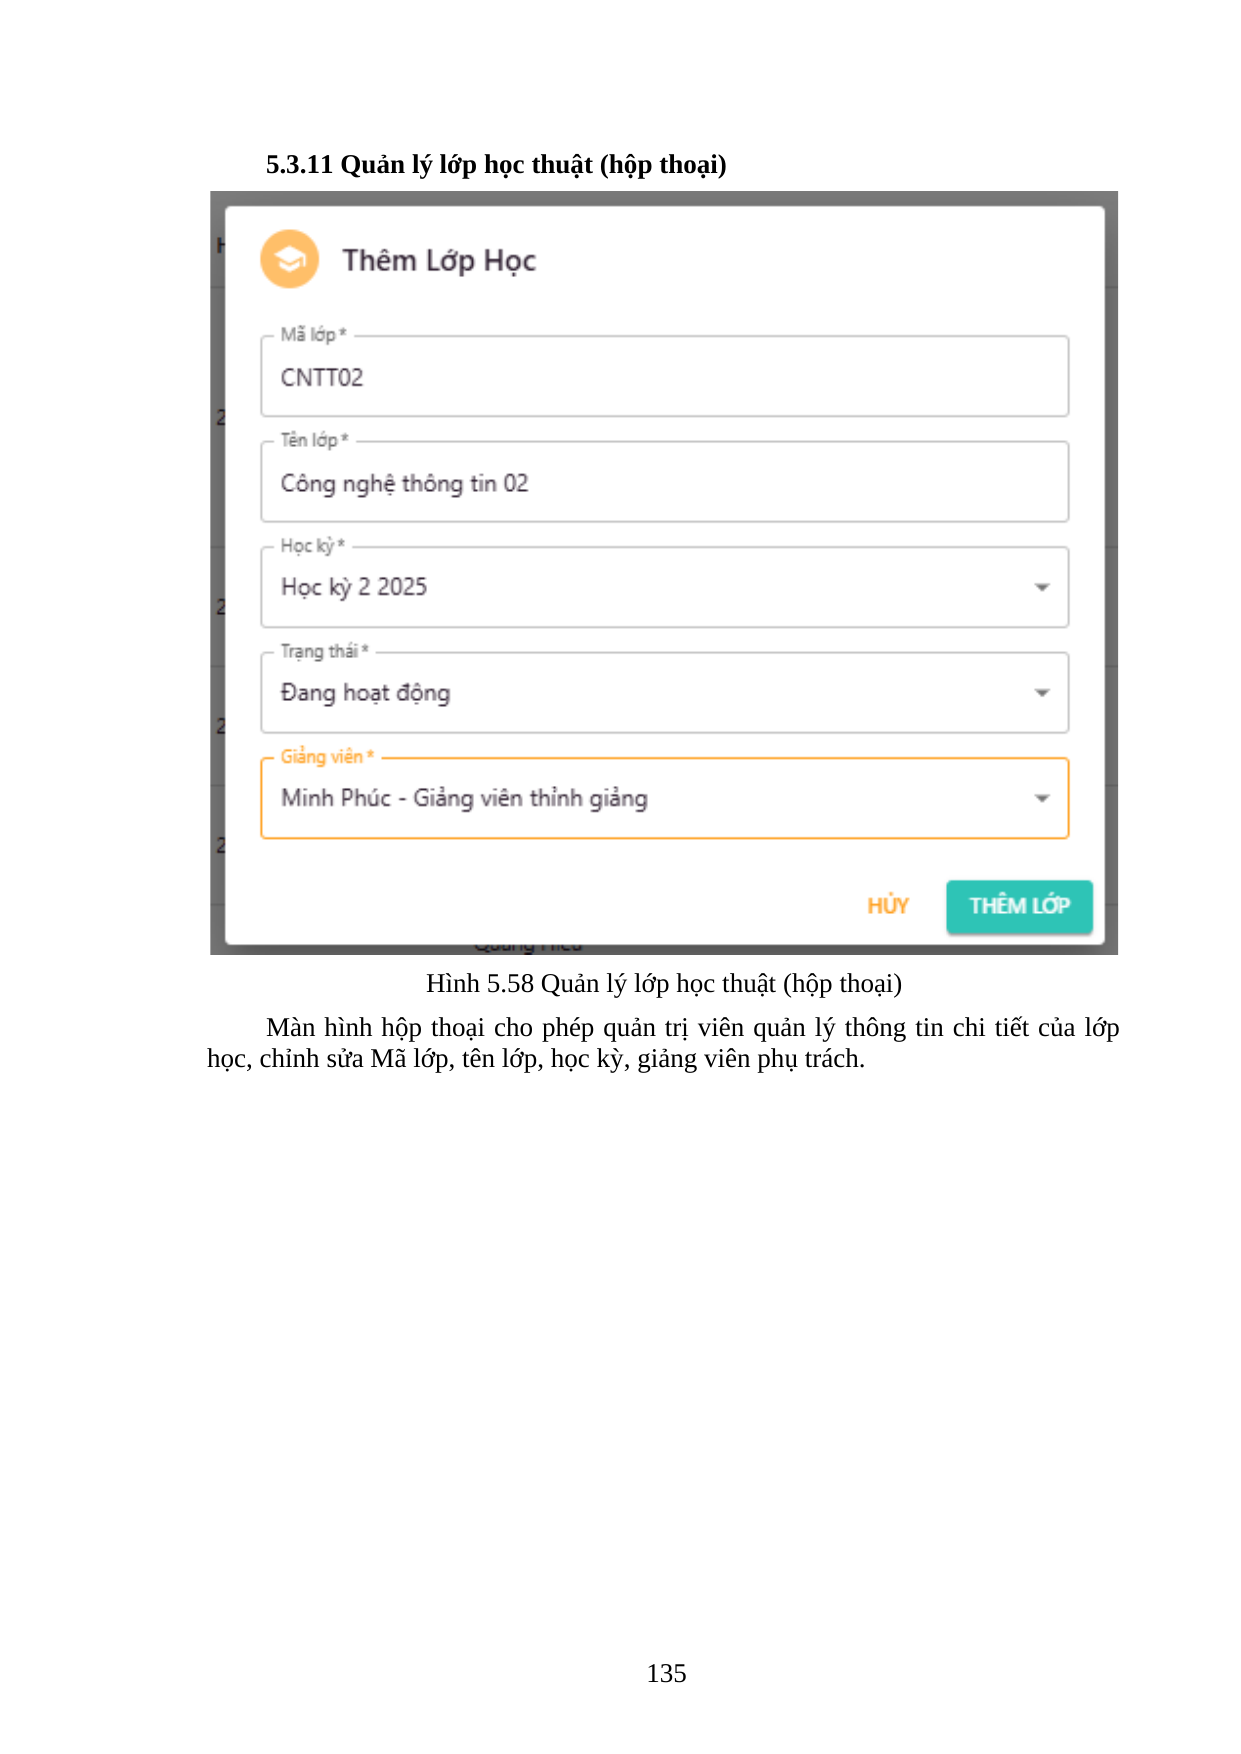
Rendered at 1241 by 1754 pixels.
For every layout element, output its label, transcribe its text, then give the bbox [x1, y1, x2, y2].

subtitle 5.3.11 Quản lý lớp học thuật (hộp thoại) [207, 148, 1122, 179]
text Hình 5.58 Quản lý lớp học thuật (hộp thoại) [207, 967, 1122, 998]
picture [210, 191, 1119, 955]
text Màn hình hộp thoại cho phép quản trị viên quản lý thông tin chi tiết của lớp học, chỉnh sửa Mã lớp, tên lớp, học kỳ, giảng viên phụ trách. [207, 1011, 1122, 1073]
